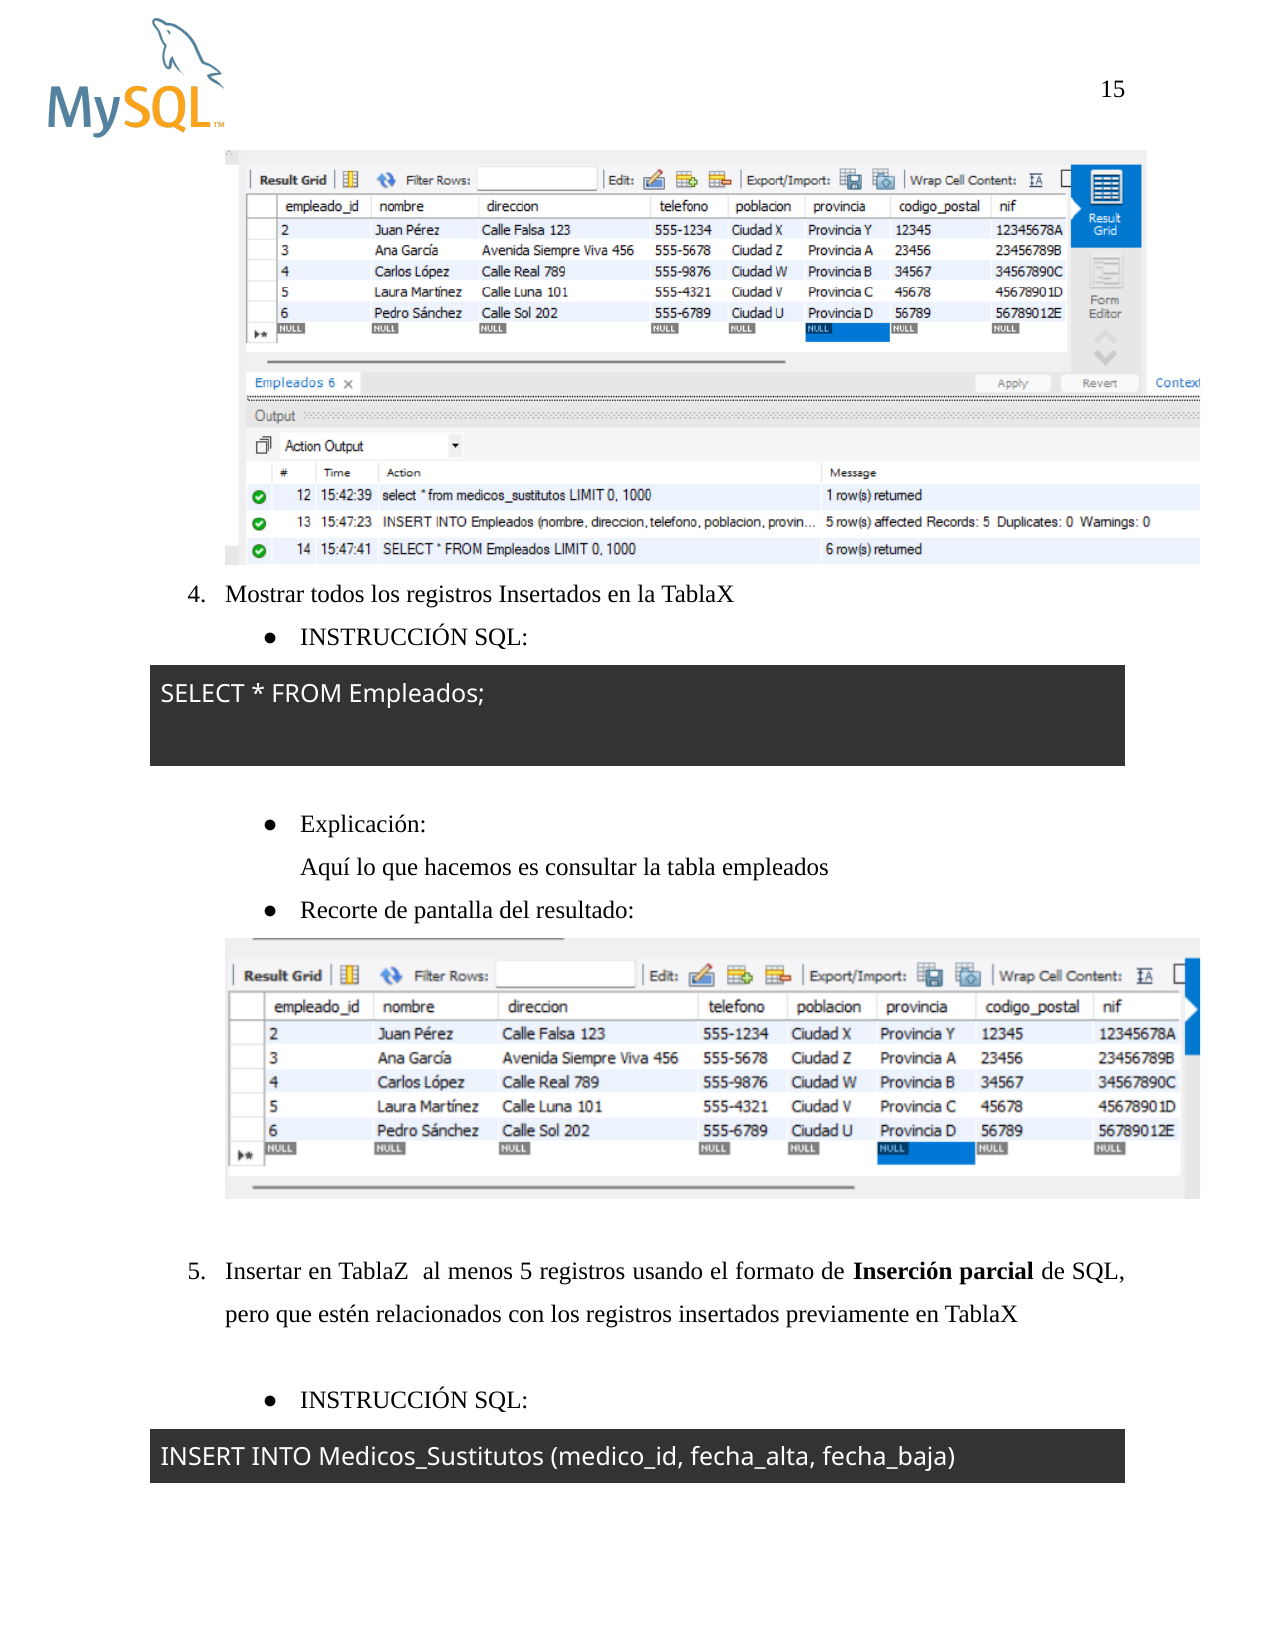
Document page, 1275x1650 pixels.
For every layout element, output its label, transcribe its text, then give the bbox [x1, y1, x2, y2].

picture [30, 11, 239, 142]
text Aquí lo que hacemos es consultar la tabla empleados [300, 852, 1125, 881]
picture [225, 150, 1200, 565]
picture [225, 938, 1200, 1199]
list Explicación: [262, 809, 1125, 837]
list INSTRUCCIÓN SQL: [262, 622, 1125, 651]
list Mostrar todos los registros Insertados en la TablaX [187, 579, 1125, 608]
list INSTRUCCIÓN SQL: [262, 1385, 1125, 1414]
table_header SELECT * FROM Empleados; [150, 665, 1125, 766]
list Insertar en TablaZ al menos 5 registros usando el formato de Inserción parcial de SQL, pero que estén relacionados con los registros insertados previamente en TablaX [187, 1256, 1125, 1328]
list Recorte de pantalla del resultado: [262, 895, 1125, 924]
